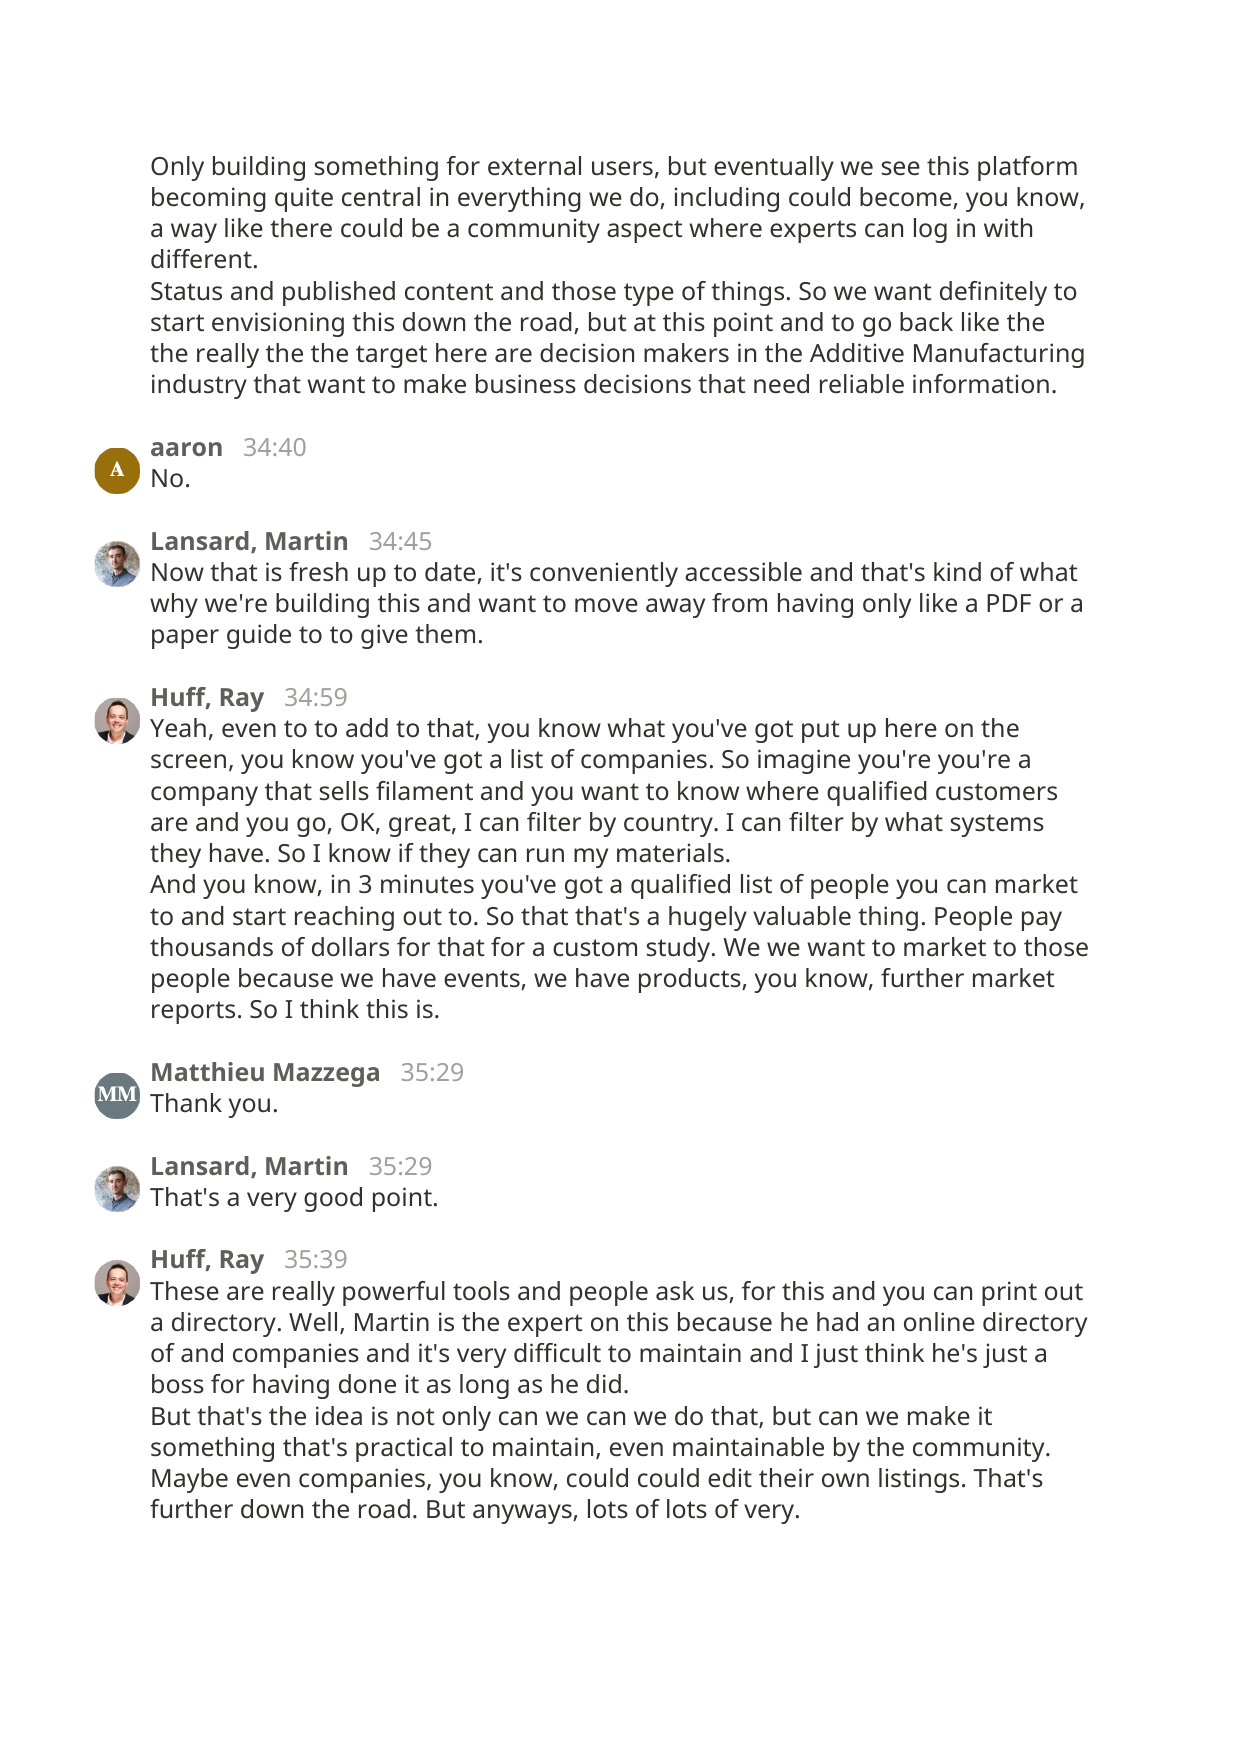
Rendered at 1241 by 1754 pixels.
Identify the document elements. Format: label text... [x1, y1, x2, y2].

picture [94, 448, 140, 494]
picture [94, 1073, 140, 1119]
text Matthieu Mazzega 35:29 Thank you. [150, 1025, 1090, 1119]
picture [94, 541, 140, 587]
text Huff, Ray 34:59 Yeah, even to to add to that, you know what you've got put up here on the screen, you know you've got a list of companies. So imagine you're you're a company that sells filament and you want to know where qualified customers are and you go, OK, great, I can filter by country. I can filter by what systems they have. So I know if they can run my materials. And you know, in 3 minutes you've got a qualified list of people you can market to and start reaching out to. So that that's a hugely valuable thing. People pay thousands of dollars for that for a custom study. We we want to market to those people because we have events, we have products, you know, further market reports. So I think this is. [150, 650, 1090, 1025]
picture [94, 1166, 140, 1212]
picture [94, 698, 140, 744]
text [150, 150, 1090, 400]
text Huff, Ray 35:39 These are really powerful tools and people ask us, for this and you can print out a directory. Well, Martin is the expert on this because he had an online directory of and companies and it's very difficult to maintain and I just think he's just a boss for having done it as long as he did. But that's the idea is not only can we can we do that, but can we make it something that's practical to maintain, even maintainable by the community. Maybe even companies, you know, could could edit their own listings. That's further down the road. But anyways, lots of lots of very. [150, 1212, 1090, 1525]
picture [94, 1260, 140, 1306]
text aaron 34:40 No. [150, 400, 1090, 494]
text Lansard, Martin 35:29 That's a very good point. [150, 1119, 1090, 1212]
text Lansard, Martin 34:45 Now that is fresh up to date, it's conveniently accessible and that's kind of what why we're building this and want to move away from having only like a PDF or a paper guide to to give them. [150, 494, 1090, 650]
